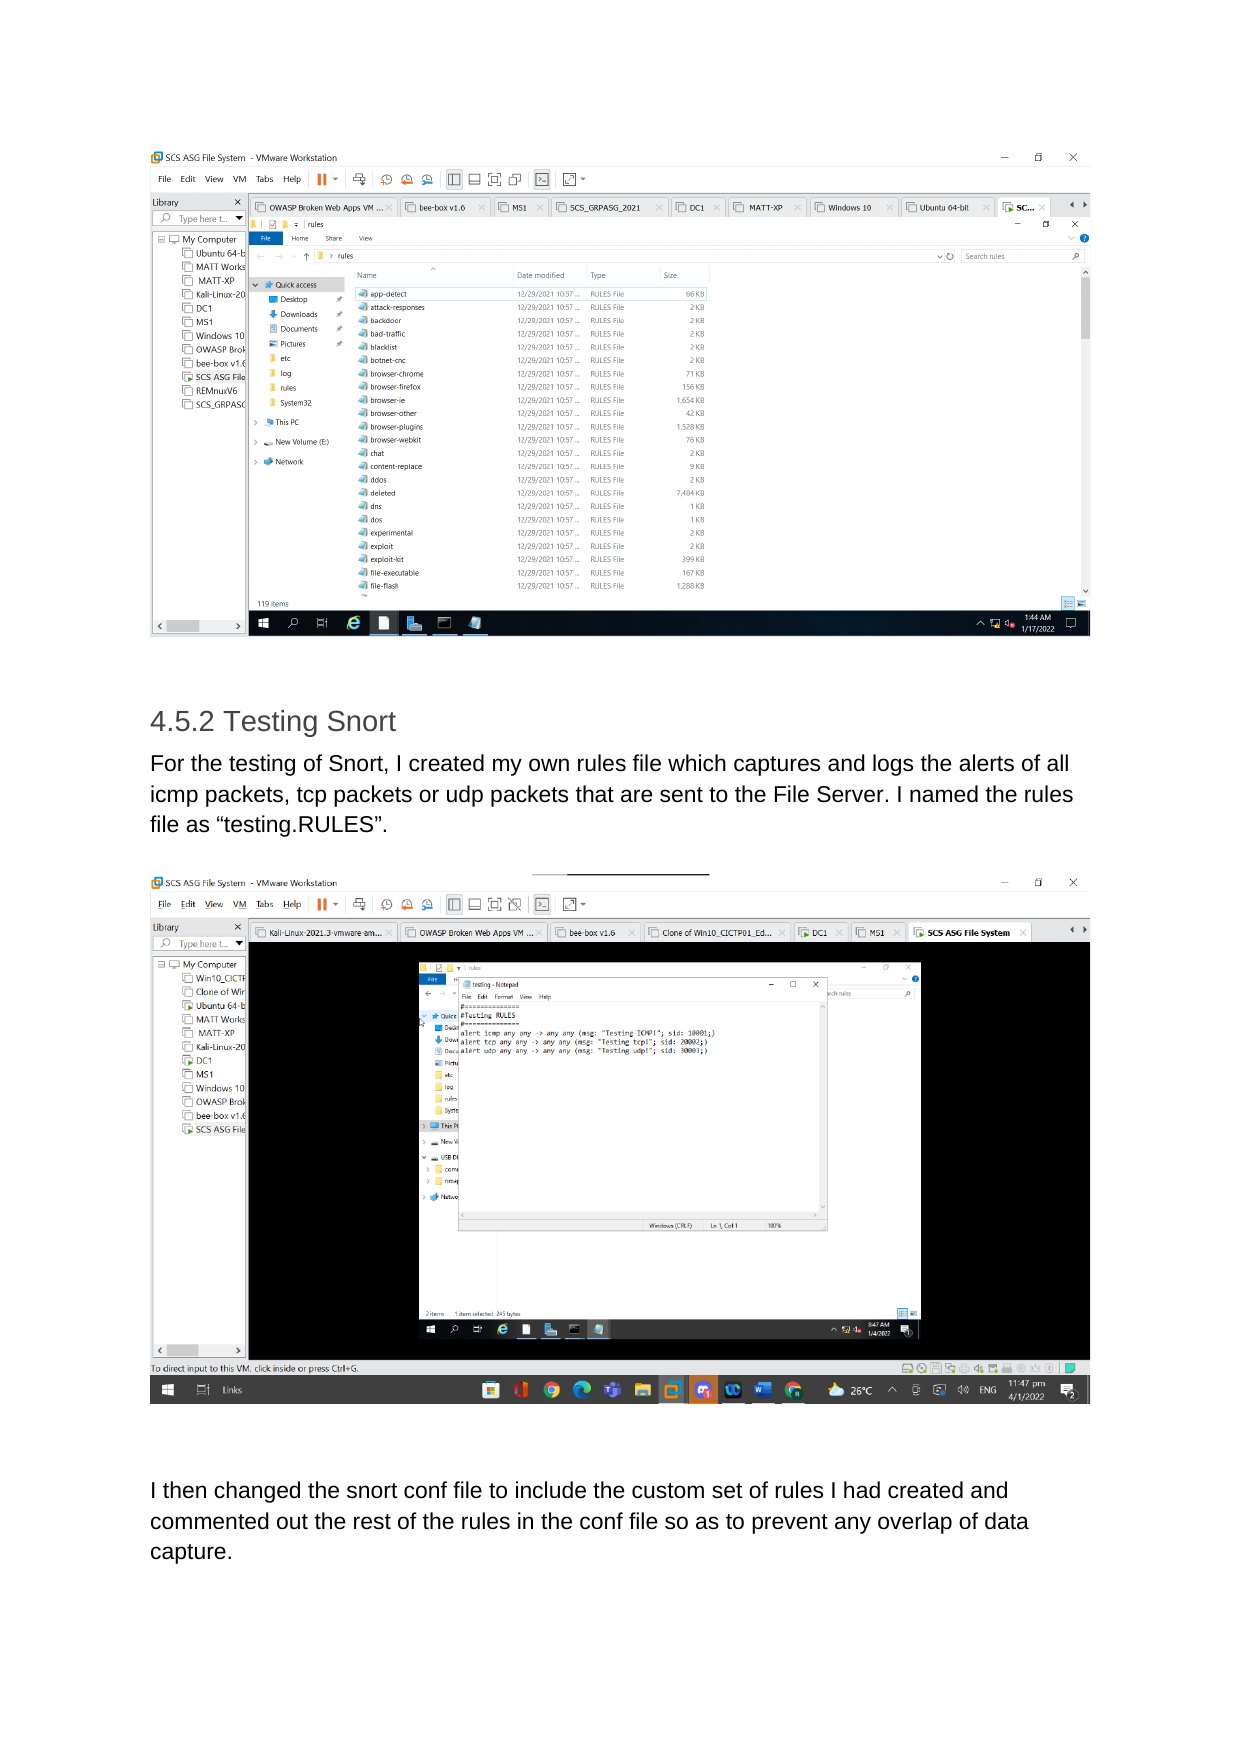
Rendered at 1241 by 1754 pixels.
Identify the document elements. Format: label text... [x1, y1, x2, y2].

picture [150, 150, 1091, 637]
text For the testing of Snort, I created my own rules file which captures and logs the alerts of all icmp packets, tcp packets or udp packets that are sent to the File Server. I named the rules file as “testing.RULES”. [150, 750, 1090, 837]
subtitle 4.5.2 Testing Snort [150, 703, 1090, 737]
picture [150, 874, 1091, 1404]
text I then changed the snort conf file to include the custom set of rules I had created and commented out the rest of the rules in the conf file so as to prevent any overlap of data capture. [150, 1477, 1090, 1564]
